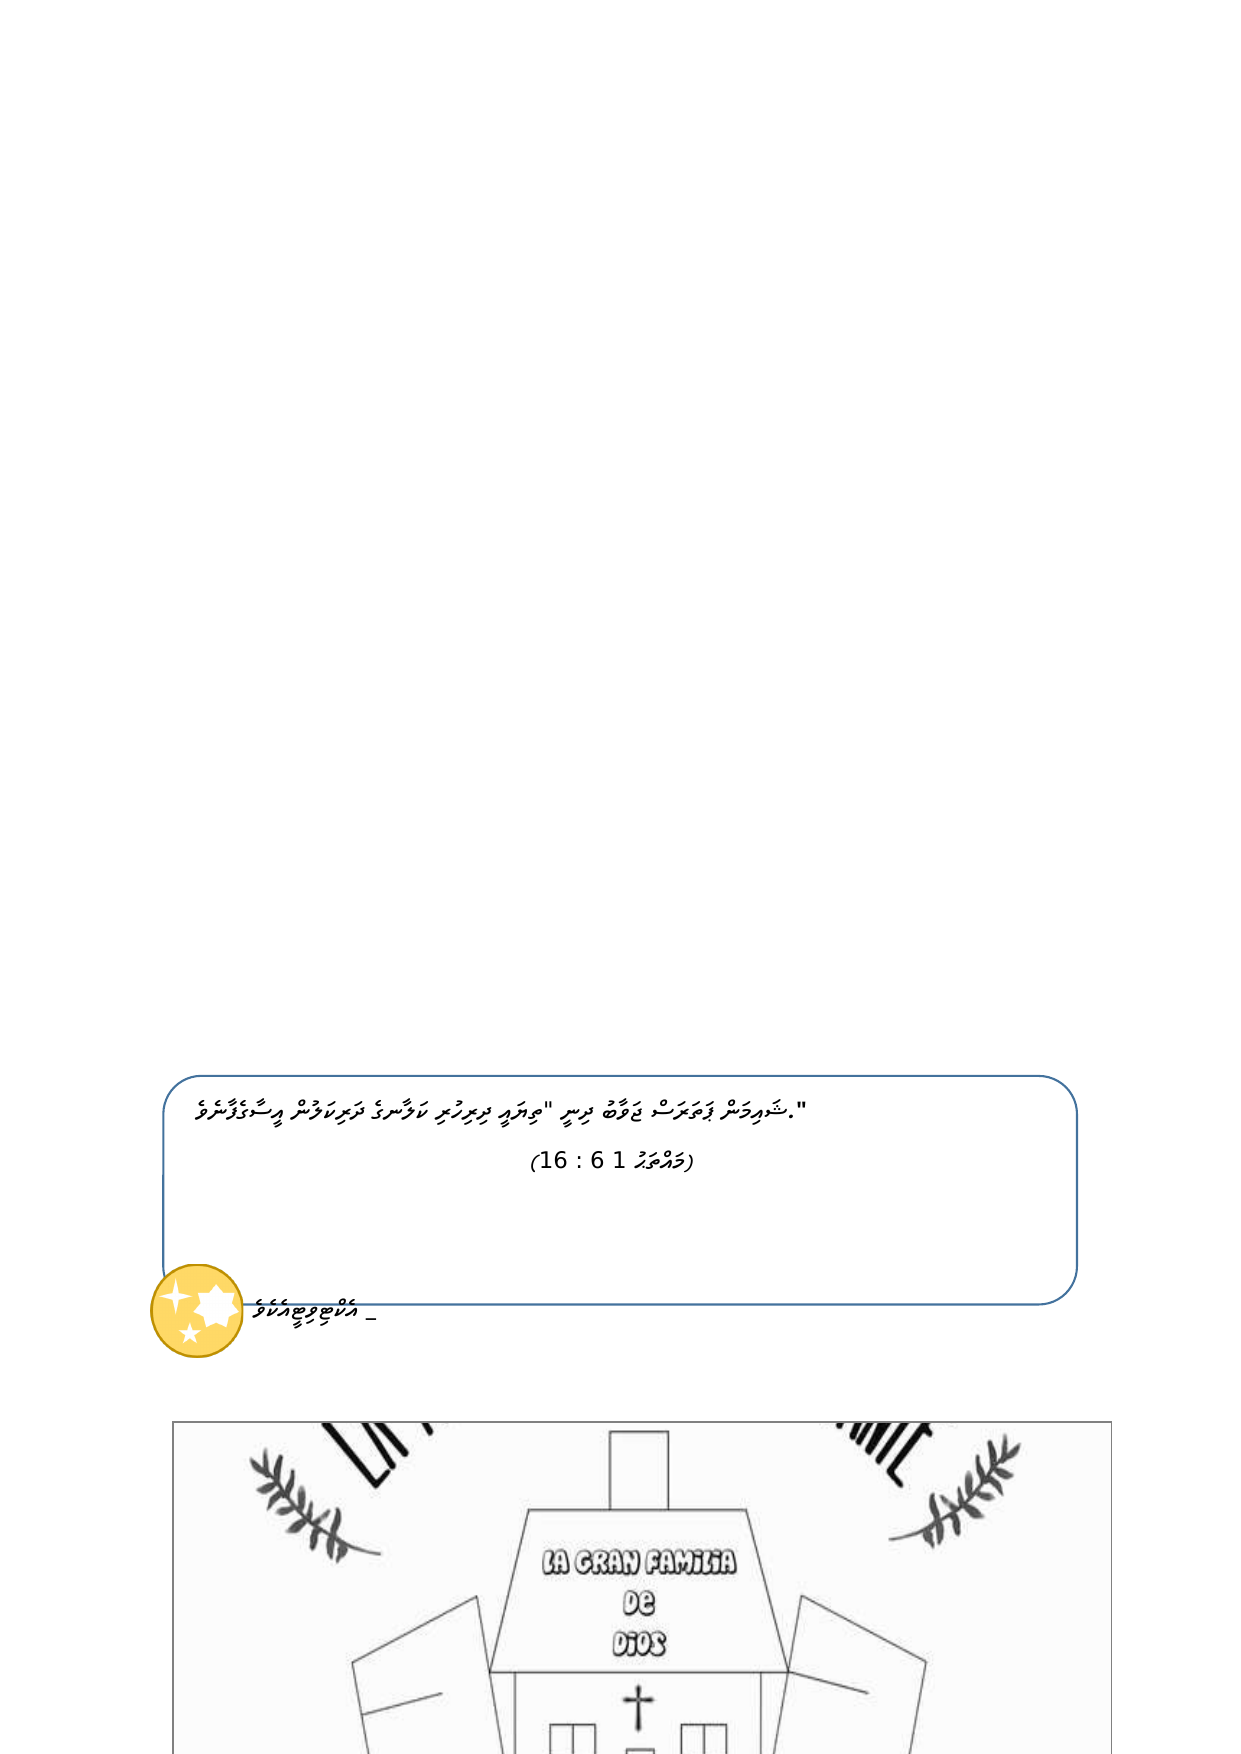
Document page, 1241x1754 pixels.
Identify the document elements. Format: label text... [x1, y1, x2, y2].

text (މައްތަޙު 1 6 : 16) [150, 1148, 1090, 1177]
text އެކްޓިވިޓީއެކެވެ _ [244, 1290, 1090, 1327]
picture [174, 1423, 1111, 1754]
text ޝައިމަން ޕަތަރަސް ޖަވާބު ދިނީ "ތިޔައީ ދިރިހުރި ކަލާނގެ ދަރިކަލުން އީސާގެފާނެވެ." [150, 1094, 1090, 1128]
picture [150, 1264, 244, 1358]
